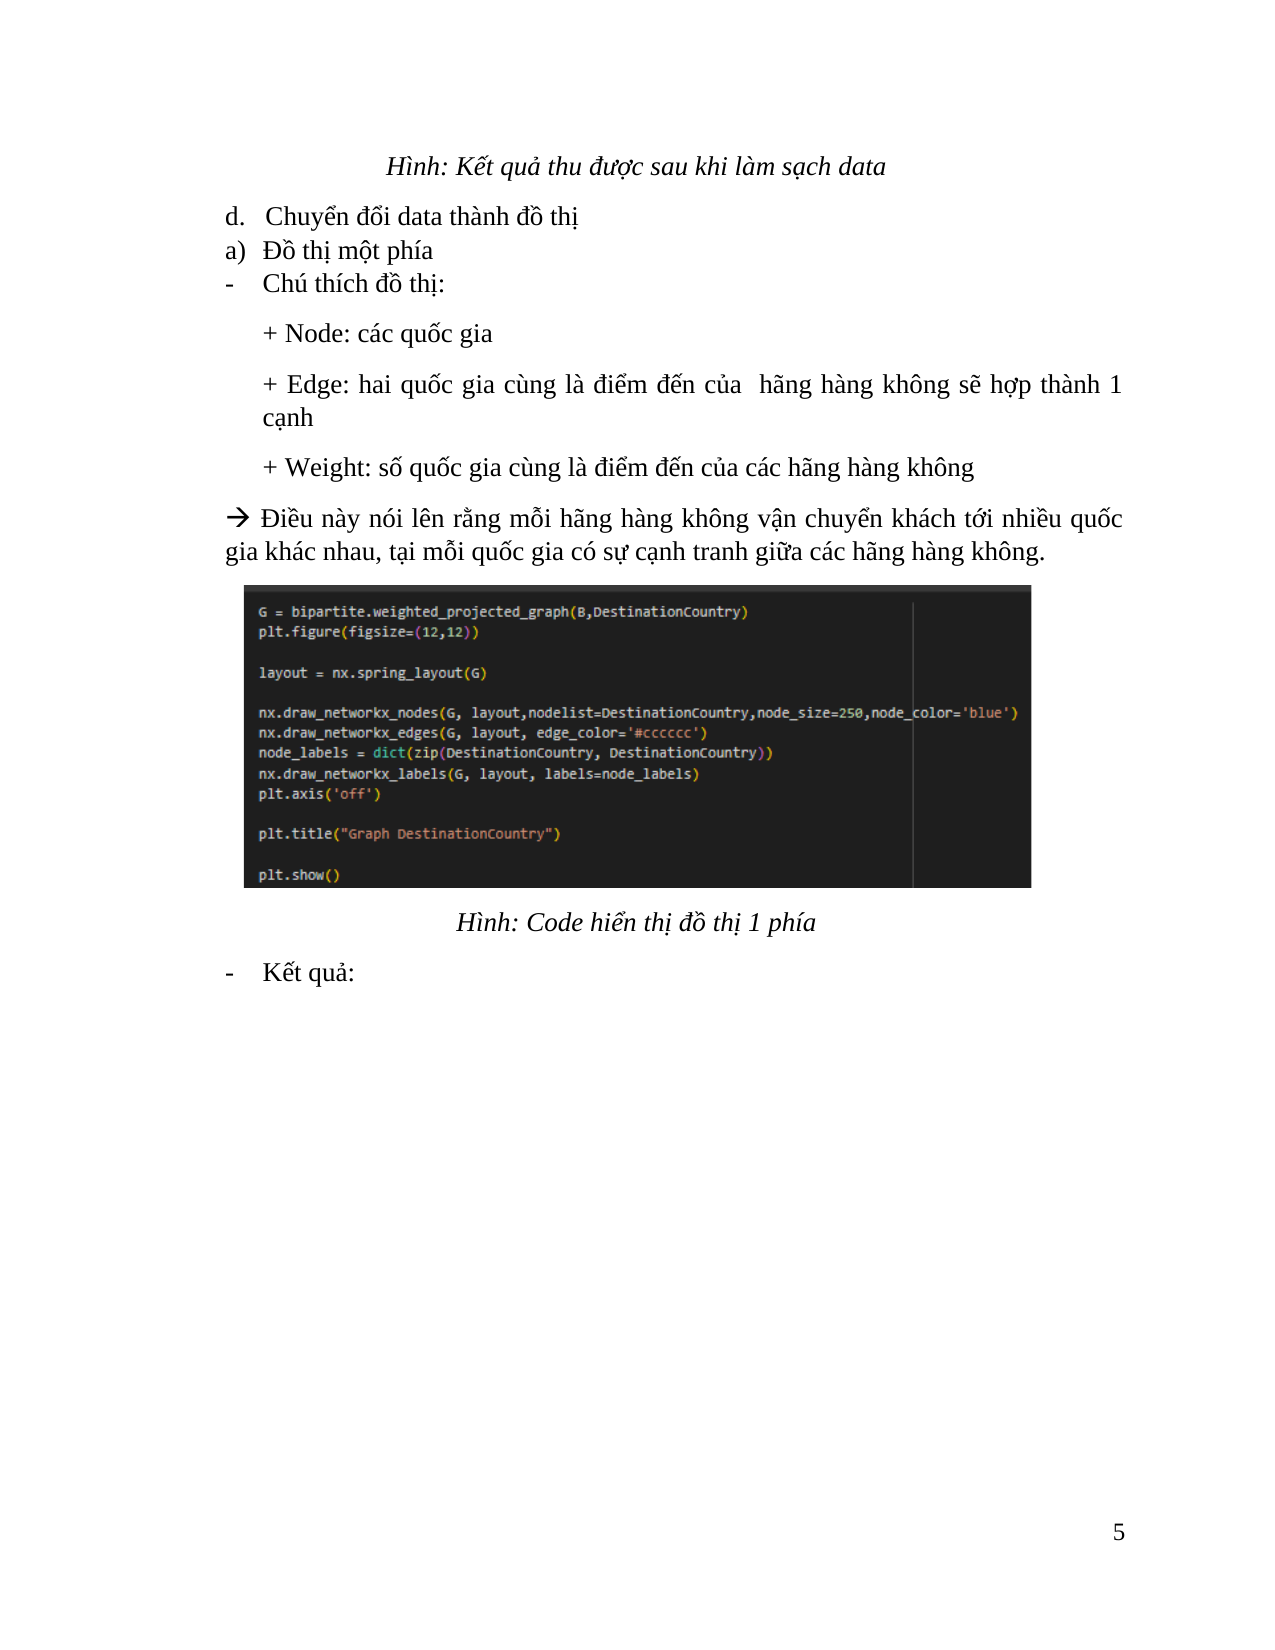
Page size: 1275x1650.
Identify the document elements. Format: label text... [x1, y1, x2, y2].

text Điều này nói lên rằng mỗi hãng hàng không vận chuyển khách tới nhiều quốc gia khác nhau, tại mỗi quốc gia có sự cạnh tranh giữa các hãng hàng không. [225, 502, 1125, 566]
list Chuyển đổi data thành đồ thị [225, 200, 1125, 231]
text + Node: các quốc gia [262, 317, 1125, 349]
list Chú thích đồ thị: [225, 267, 1125, 298]
text Hình: Code hiển thị đồ thị 1 phía [150, 906, 1125, 937]
text Hình: Kết quả thu được sau khi làm sạch data [150, 150, 1125, 181]
text + Edge: hai quốc gia cùng là điểm đến của hãng hàng không sẽ hợp thành 1 cạnh [262, 368, 1125, 432]
text + Weight: số quốc gia cùng là điểm đến của các hãng hàng không [262, 451, 1125, 483]
list Đồ thị một phía [225, 234, 1125, 265]
list Kết quả: [225, 956, 1125, 988]
picture [243, 585, 1032, 888]
